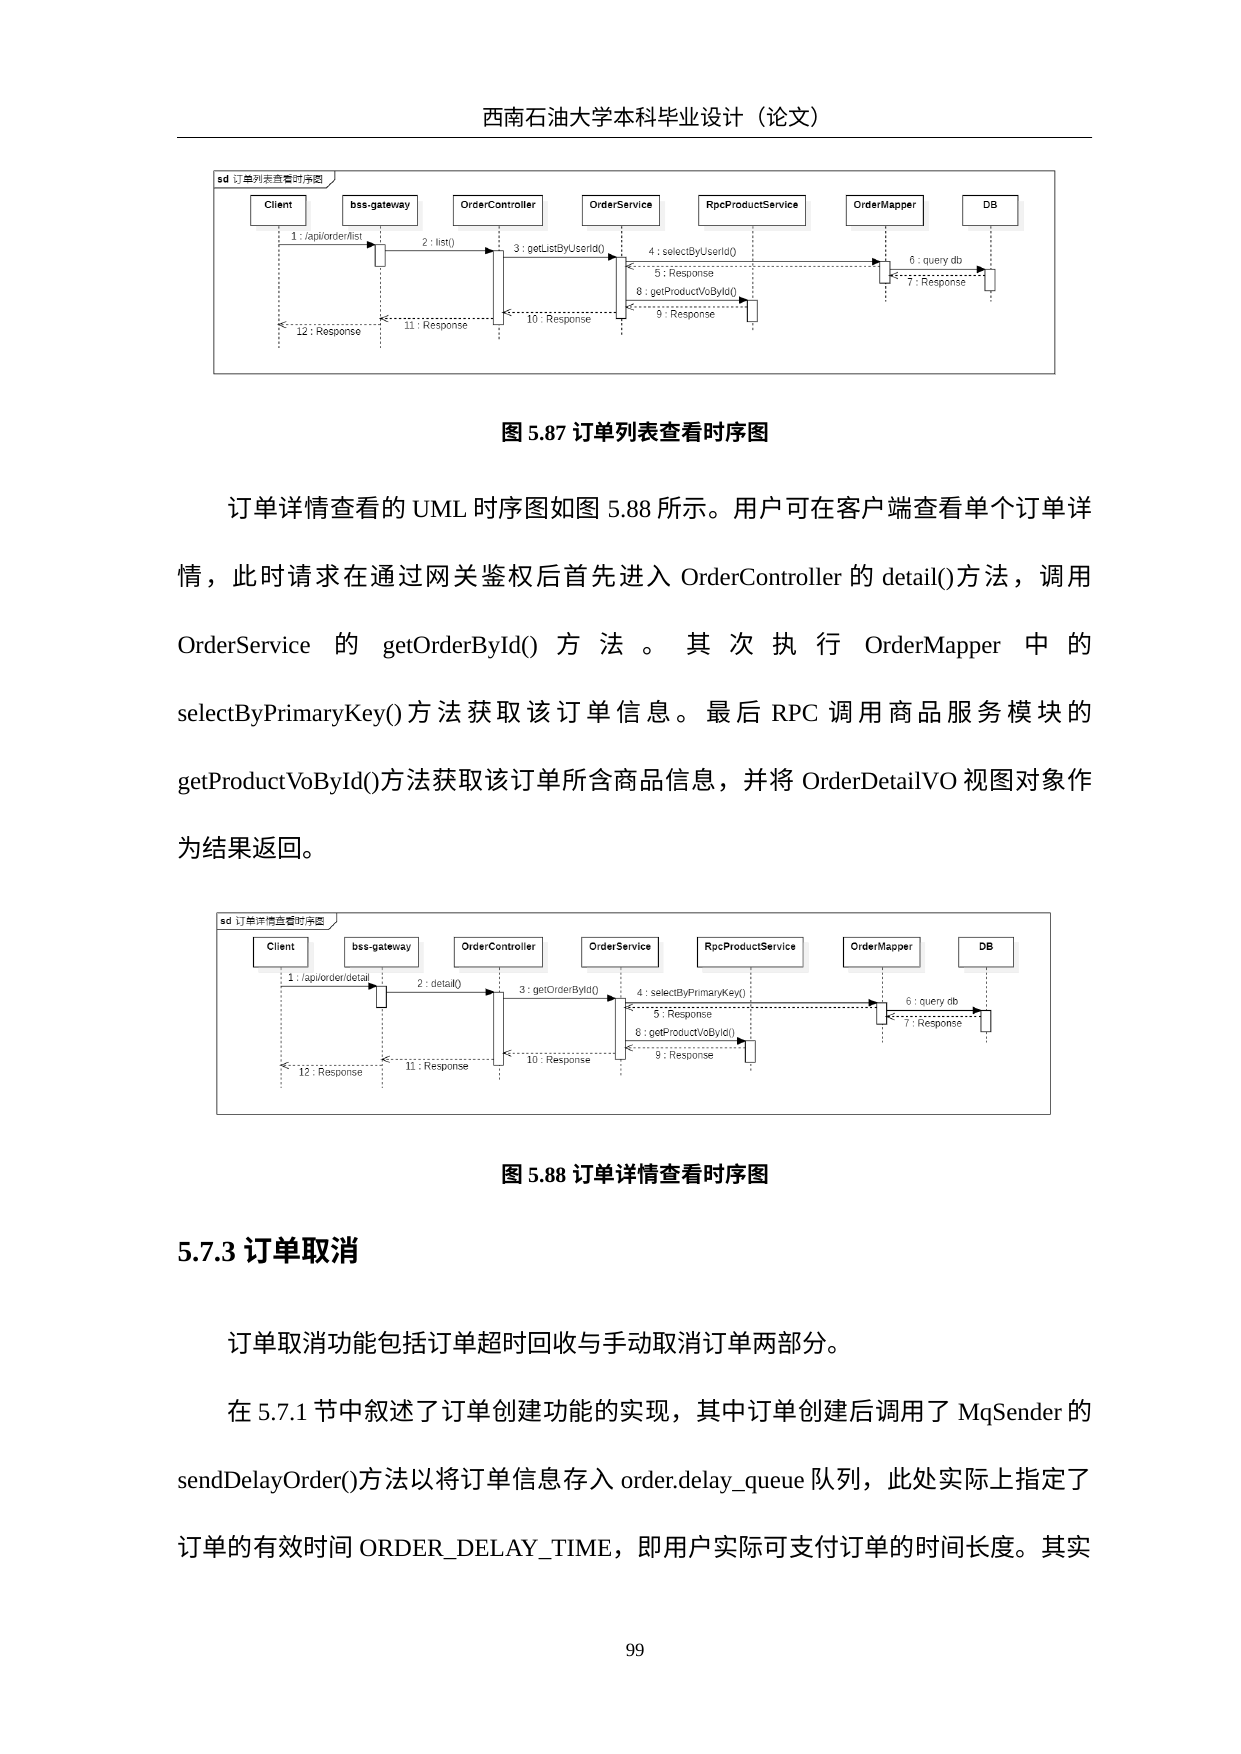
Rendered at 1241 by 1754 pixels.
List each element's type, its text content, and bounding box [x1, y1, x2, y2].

picture [209, 905, 1060, 1126]
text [177, 1376, 1092, 1579]
text 订单取消功能包括订单超时回收与手动取消订单两部分。 [177, 1308, 1092, 1376]
subtitle 订单取消 [177, 1215, 1092, 1283]
picture [206, 163, 1064, 386]
